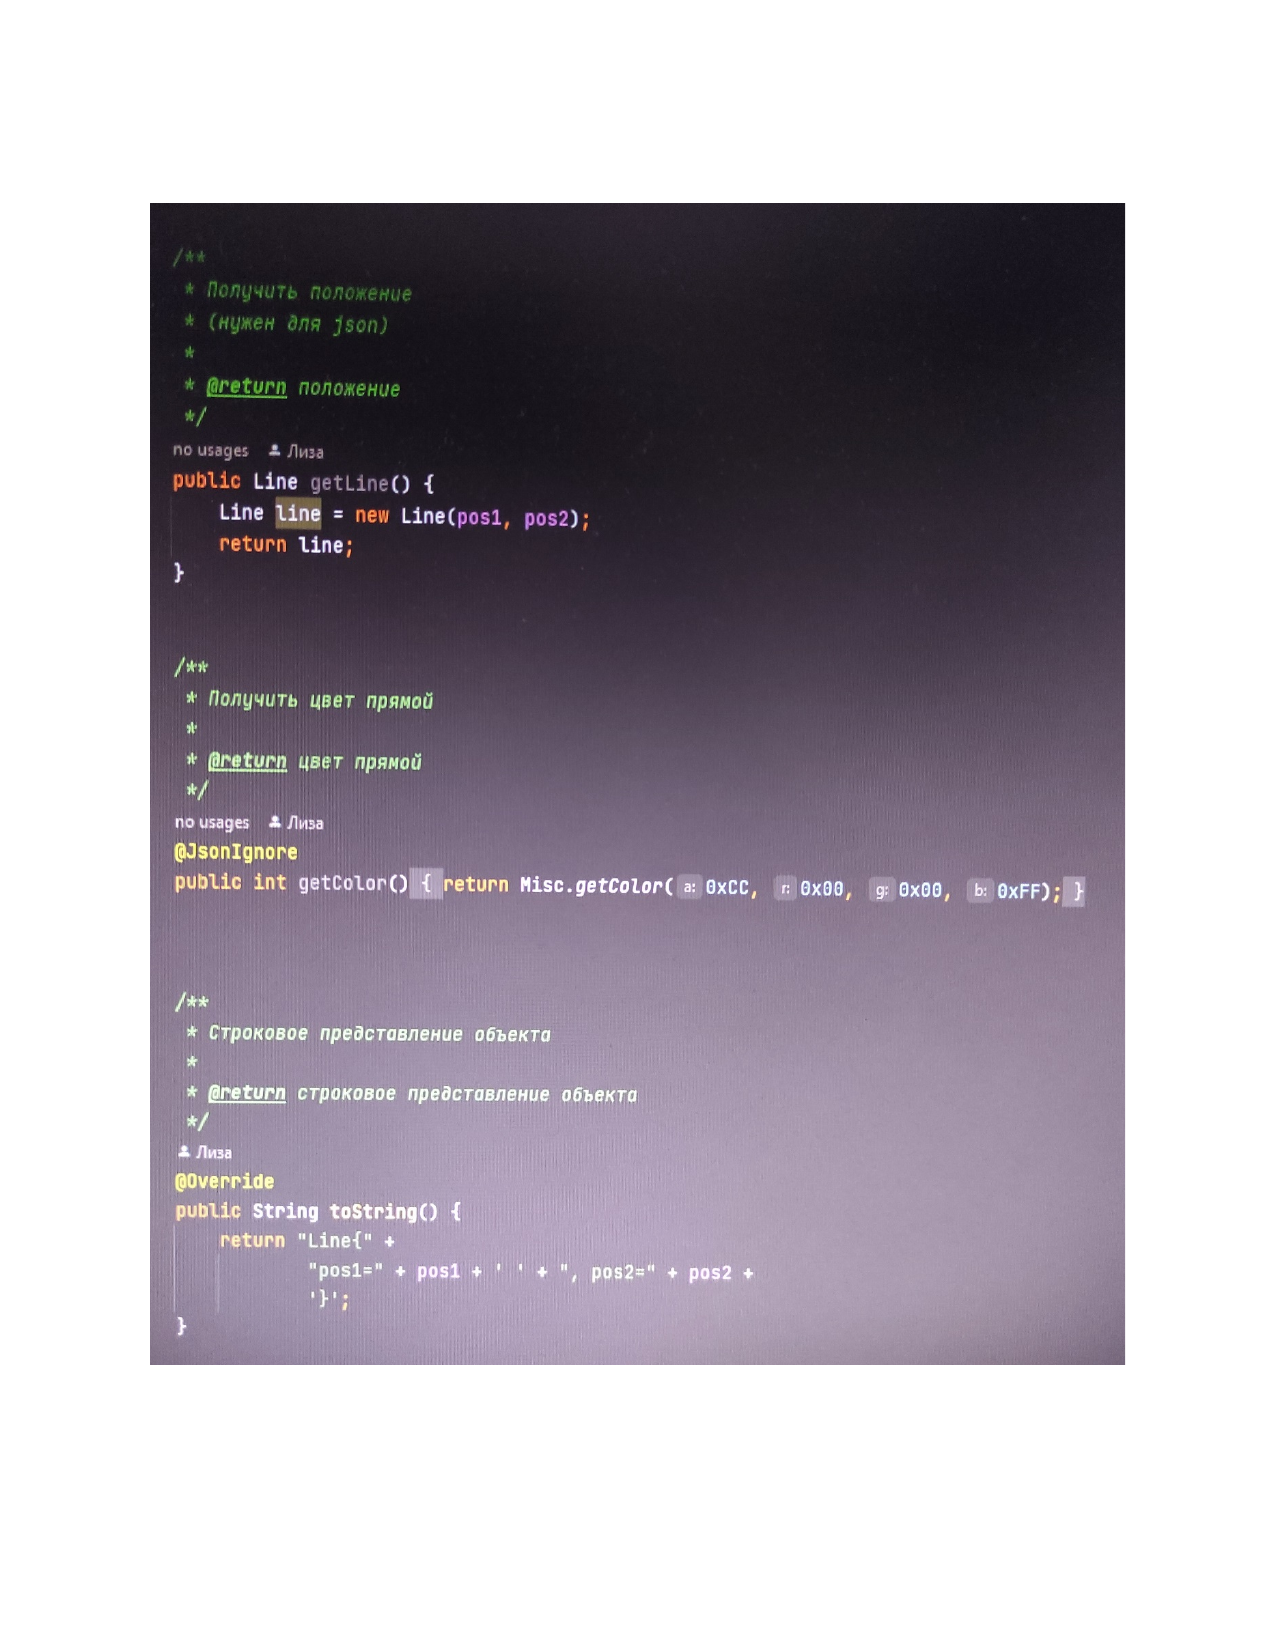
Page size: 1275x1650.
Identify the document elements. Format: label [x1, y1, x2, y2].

picture [150, 203, 1125, 1365]
